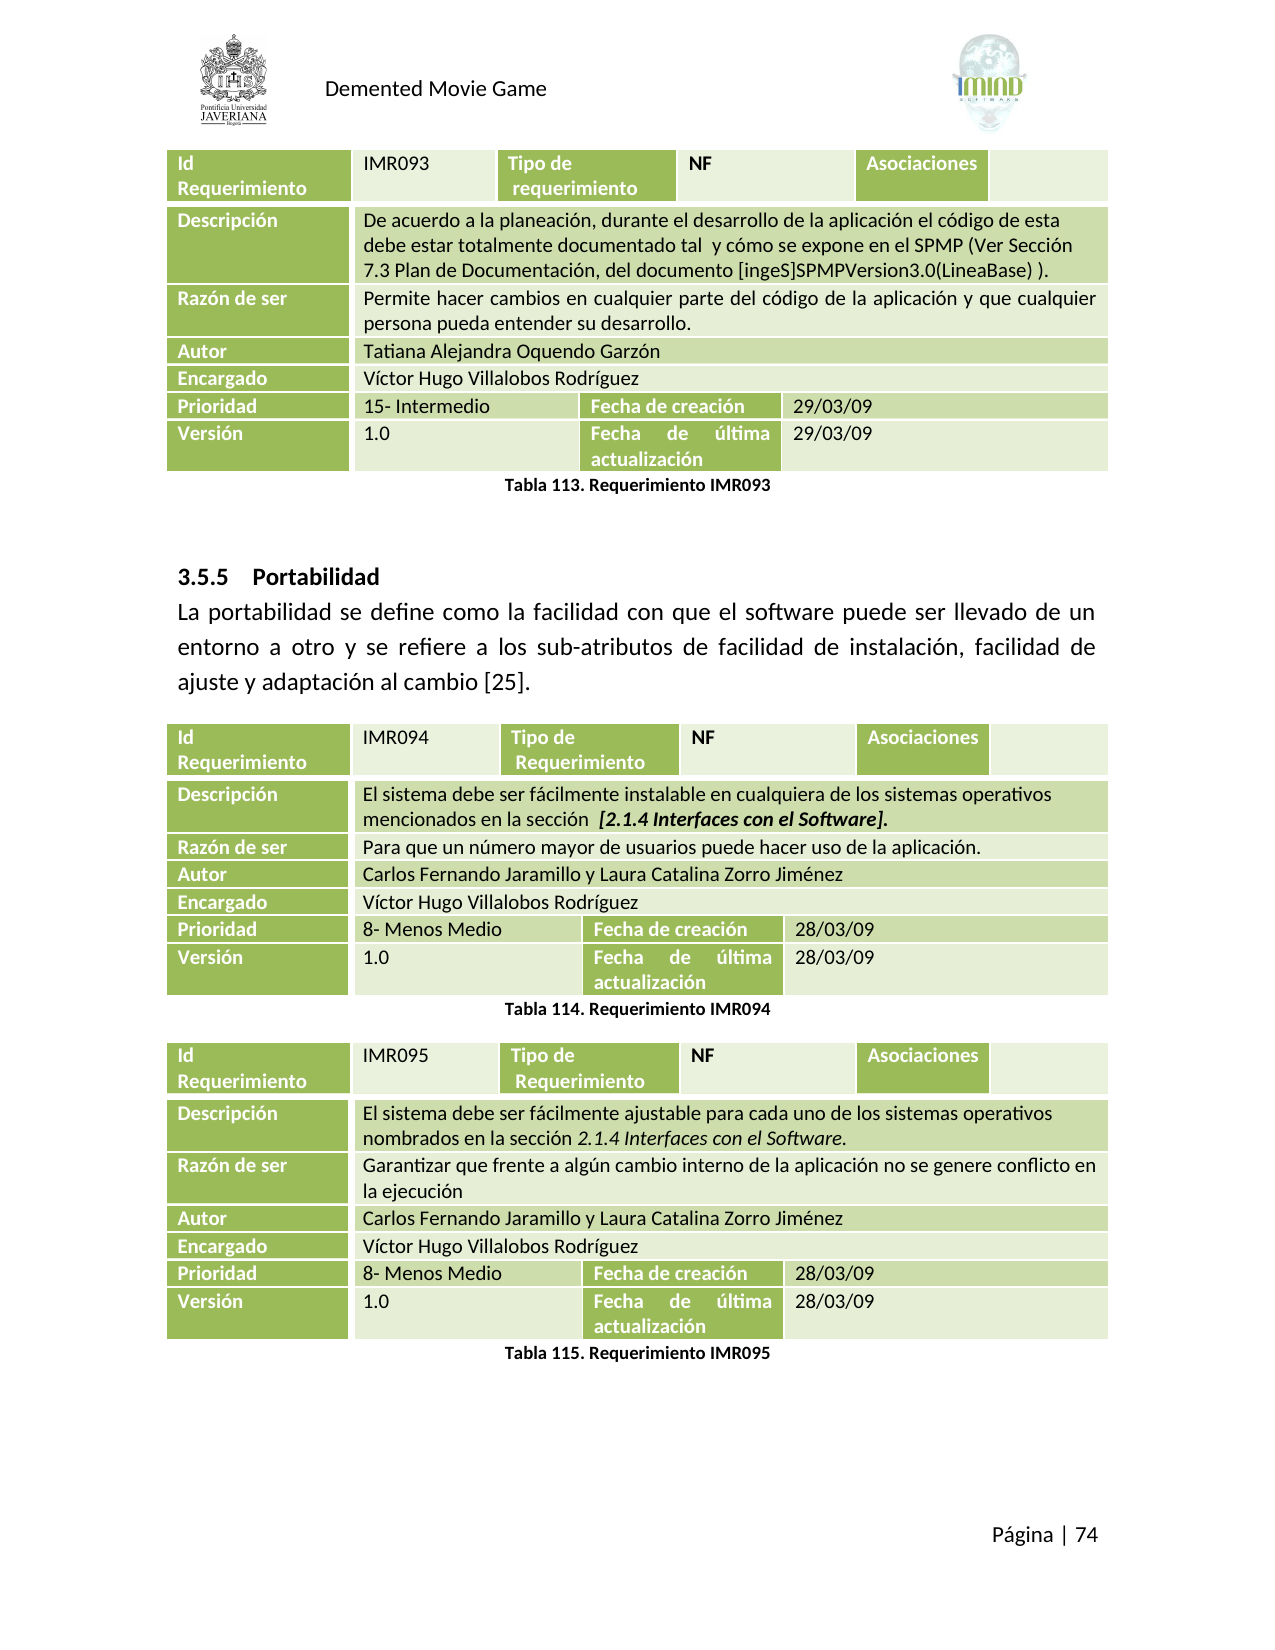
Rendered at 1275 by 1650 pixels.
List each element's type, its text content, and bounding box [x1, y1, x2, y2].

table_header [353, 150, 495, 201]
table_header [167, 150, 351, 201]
text La portabilidad se define como la facilidad con que el software puede ser llevado de un entorno a otro y se refiere a los sub-atributos de facilidad de instalación, facilidad de ajuste y adaptación al cambio [25]. [177, 596, 1098, 696]
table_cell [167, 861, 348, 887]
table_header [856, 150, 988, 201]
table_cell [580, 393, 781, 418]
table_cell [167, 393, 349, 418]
picture [951, 34, 1033, 138]
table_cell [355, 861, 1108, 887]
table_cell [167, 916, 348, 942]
text Tabla 113. Requerimiento IMR093 [177, 474, 1098, 496]
text Tabla 115. Requerimiento IMR095 [177, 1341, 1098, 1364]
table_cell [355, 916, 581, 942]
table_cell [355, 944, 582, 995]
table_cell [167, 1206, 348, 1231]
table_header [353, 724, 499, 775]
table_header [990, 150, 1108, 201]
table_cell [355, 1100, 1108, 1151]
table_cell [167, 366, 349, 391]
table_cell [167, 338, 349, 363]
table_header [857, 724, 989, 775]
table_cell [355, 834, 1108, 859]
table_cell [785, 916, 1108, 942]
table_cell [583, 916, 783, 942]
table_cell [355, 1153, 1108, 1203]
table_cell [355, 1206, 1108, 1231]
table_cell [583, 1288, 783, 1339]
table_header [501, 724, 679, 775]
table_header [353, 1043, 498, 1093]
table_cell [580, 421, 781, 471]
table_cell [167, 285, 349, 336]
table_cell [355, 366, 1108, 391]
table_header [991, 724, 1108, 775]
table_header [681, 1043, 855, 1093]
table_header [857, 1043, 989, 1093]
picture [200, 34, 267, 126]
text Tabla 114. Requerimiento IMR094 [177, 997, 1098, 1020]
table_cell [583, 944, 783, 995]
subtitle Portabilidad [177, 561, 1098, 591]
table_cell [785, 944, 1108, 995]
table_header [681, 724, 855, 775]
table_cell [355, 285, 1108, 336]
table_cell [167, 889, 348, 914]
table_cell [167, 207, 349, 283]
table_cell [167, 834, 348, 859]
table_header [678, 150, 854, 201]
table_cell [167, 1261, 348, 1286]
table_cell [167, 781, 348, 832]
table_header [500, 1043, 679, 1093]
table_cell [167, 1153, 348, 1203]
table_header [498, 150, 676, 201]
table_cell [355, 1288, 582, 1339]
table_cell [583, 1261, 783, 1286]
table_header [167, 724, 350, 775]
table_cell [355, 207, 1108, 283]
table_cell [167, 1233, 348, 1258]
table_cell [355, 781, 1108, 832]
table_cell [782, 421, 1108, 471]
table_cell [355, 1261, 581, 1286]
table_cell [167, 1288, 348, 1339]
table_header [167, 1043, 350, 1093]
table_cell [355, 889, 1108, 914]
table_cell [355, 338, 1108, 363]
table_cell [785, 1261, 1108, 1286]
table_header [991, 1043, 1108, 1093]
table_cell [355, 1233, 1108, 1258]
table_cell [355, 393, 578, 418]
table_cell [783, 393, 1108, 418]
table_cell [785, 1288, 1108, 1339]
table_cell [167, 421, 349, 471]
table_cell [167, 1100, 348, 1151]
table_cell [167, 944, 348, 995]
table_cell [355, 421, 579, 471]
